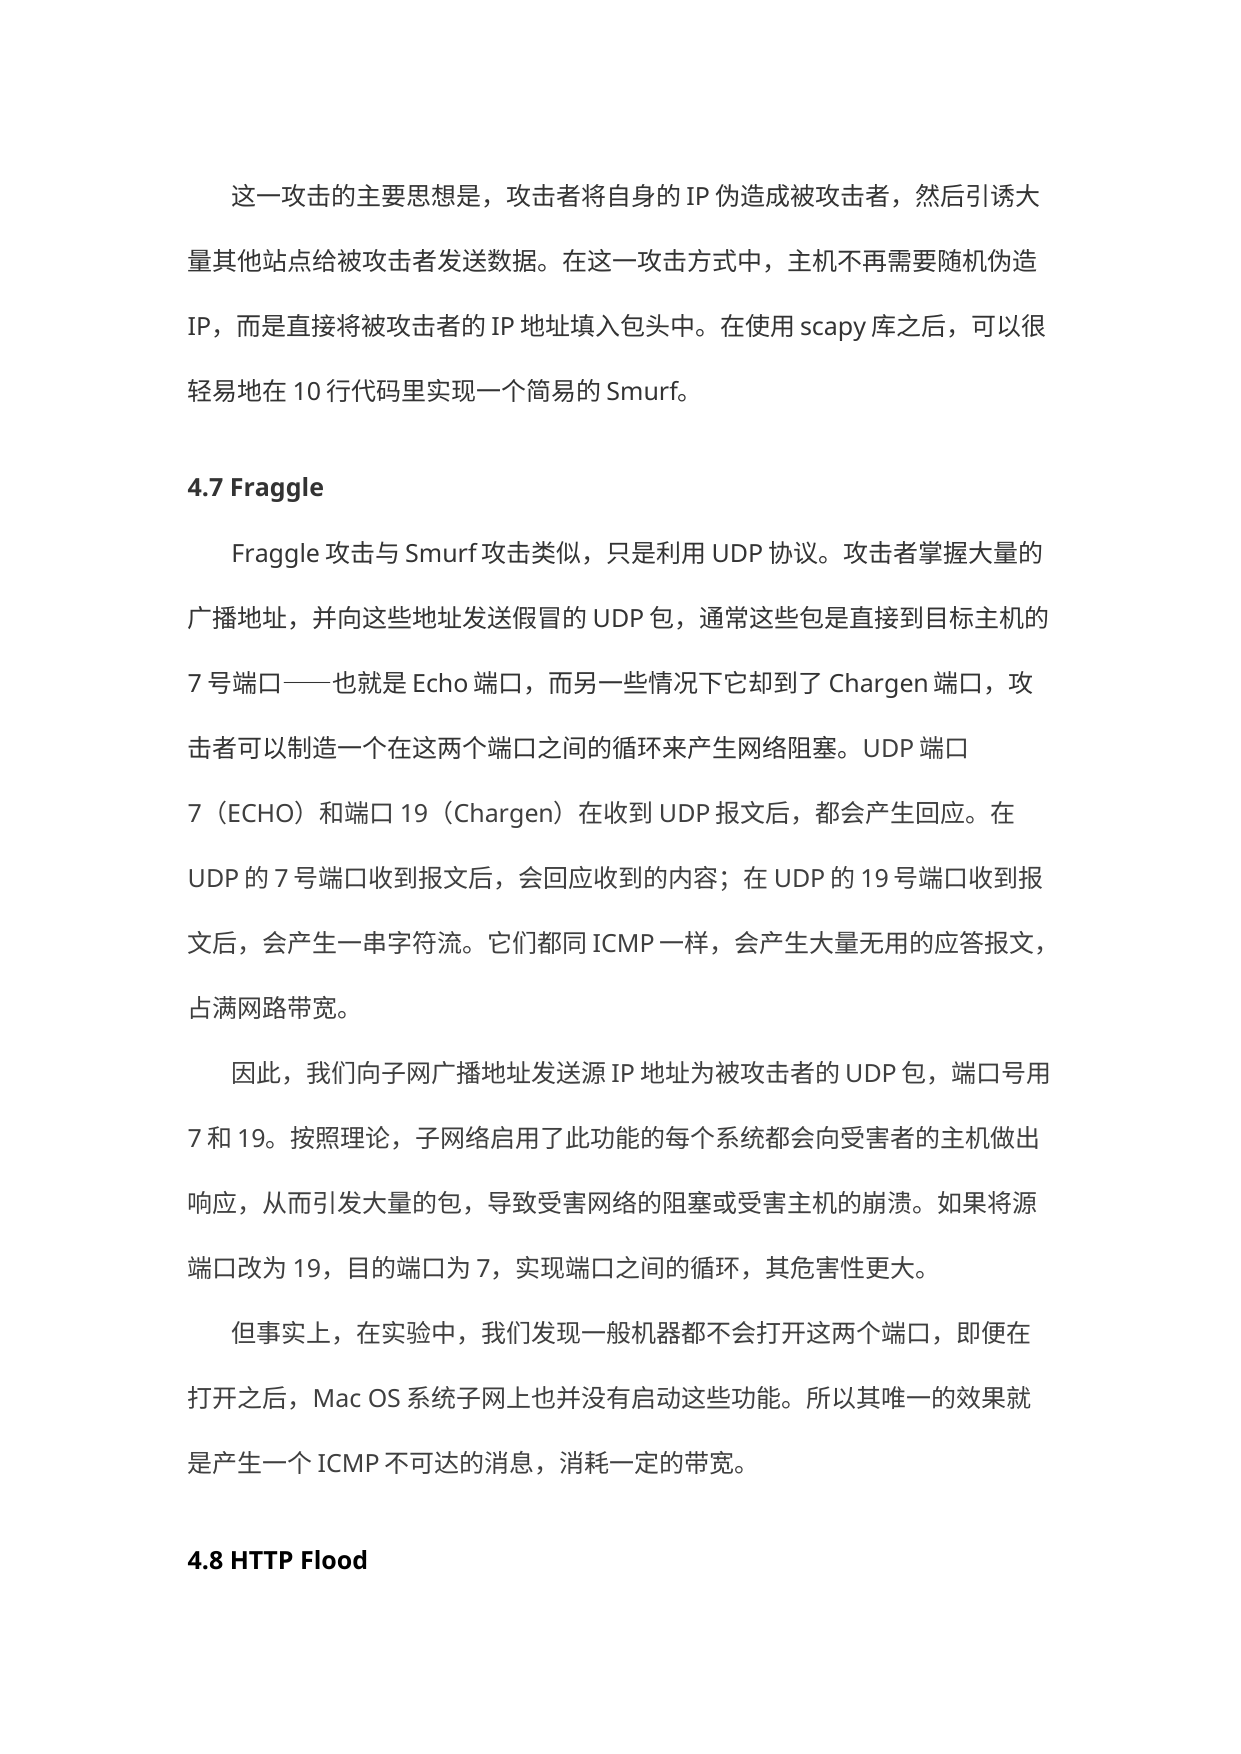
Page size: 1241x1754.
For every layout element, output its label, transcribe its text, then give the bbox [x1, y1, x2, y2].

text 4.8 HTTP Flood [187, 1527, 1053, 1592]
text 因此，我们向子网广播地址发送源IP地址为被攻击者的UDP包，端口号用7和19。按照理论，子网络启用了此功能的每个系统都会向受害者的主机做出响应，从而引发大量的包，导致受害网络的阻塞或受害主机的崩溃。如果将源端口改为19，目的端口为7，实现端口之间的循环，其危害性更大。 [187, 1039, 1053, 1299]
text 4.7 Fraggle [187, 454, 1053, 519]
text 但事实上，在实验中，我们发现一般机器都不会打开这两个端口，即便在打开之后，Mac OS系统子网上也并没有启动这些功能。所以其唯一的效果就是产生一个ICMP不可达的消息，消耗一定的带宽。 [187, 1299, 1053, 1494]
text Fraggle攻击与Smurf攻击类似，只是利用UDP协议。攻击者掌握大量的广播地址，并向这些地址发送假冒的UDP包，通常这些包是直接到目标主机的7号端口——也就是Echo端口，而另一些情况下它却到了Chargen端口，攻击者可以制造一个在这两个端口之间的循环来产生网络阻塞。UDP端口7（ECHO）和端口19（Chargen）在收到UDP报文后，都会产生回应。在UDP的7号端口收到报文后，会回应收到的内容；在UDP的19号端口收到报文后，会产生一串字符流。它们都同ICMP一样，会产生大量无用的应答报文，占满网路带宽。 [187, 519, 1053, 1039]
text 这一攻击的主要思想是，攻击者将自身的IP伪造成被攻击者，然后引诱大量其他站点给被攻击者发送数据。在这一攻击方式中，主机不再需要随机伪造IP，而是直接将被攻击者的IP地址填入包头中。在使用scapy库之后，可以很轻易地在10行代码里实现一个简易的Smurf。 [187, 162, 1053, 422]
